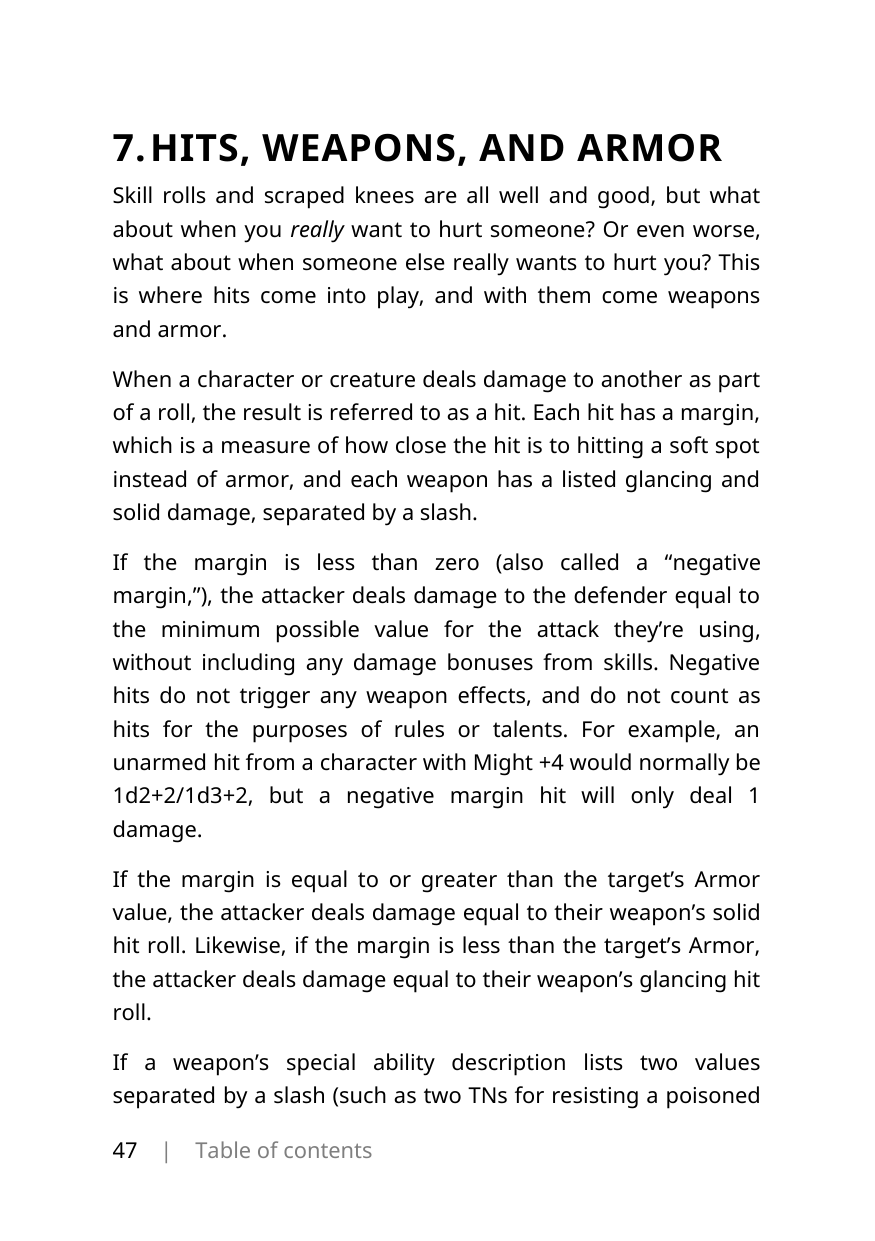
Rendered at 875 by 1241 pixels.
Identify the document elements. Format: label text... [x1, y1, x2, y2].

subtitle Hits, weapons, and armor [112, 121, 762, 172]
text When a character or creature deals damage to another as part of a roll, the result is referred to as a hit. Each hit has a margin, which is a measure of how close the hit is to hitting a soft spot instead of armor, and each weapon has a listed glancing and solid damage, separated by a slash. [112, 363, 762, 527]
text If the margin is equal to or greater than the target’s Armor value, the attacker deals damage equal to their weapon’s solid hit roll. Likewise, if the margin is less than the target’s Armor, the attacker deals damage equal to their weapon’s glancing hit roll. [112, 863, 762, 1027]
text Skill rolls and scraped knees are all well and good, but what about when you really want to hurt someone? Or even worse, what about when someone else really wants to hurt you? This is where hits come into play, and with them come weapons and armor. [112, 180, 762, 343]
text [112, 1047, 762, 1110]
text If the margin is less than zero (also called a “negative margin,”), the attacker deals damage to the defender equal to the minimum possible value for the attack they’re using, without including any damage bonuses from skills. Negative hits do not trigger any weapon effects, and do not count as hits for the purposes of rules or talents. For example, an unarmed hit from a character with Might +4 would normally be 1d2+2/1d3+2, but a negative margin hit will only deal 1 damage. [112, 547, 762, 843]
